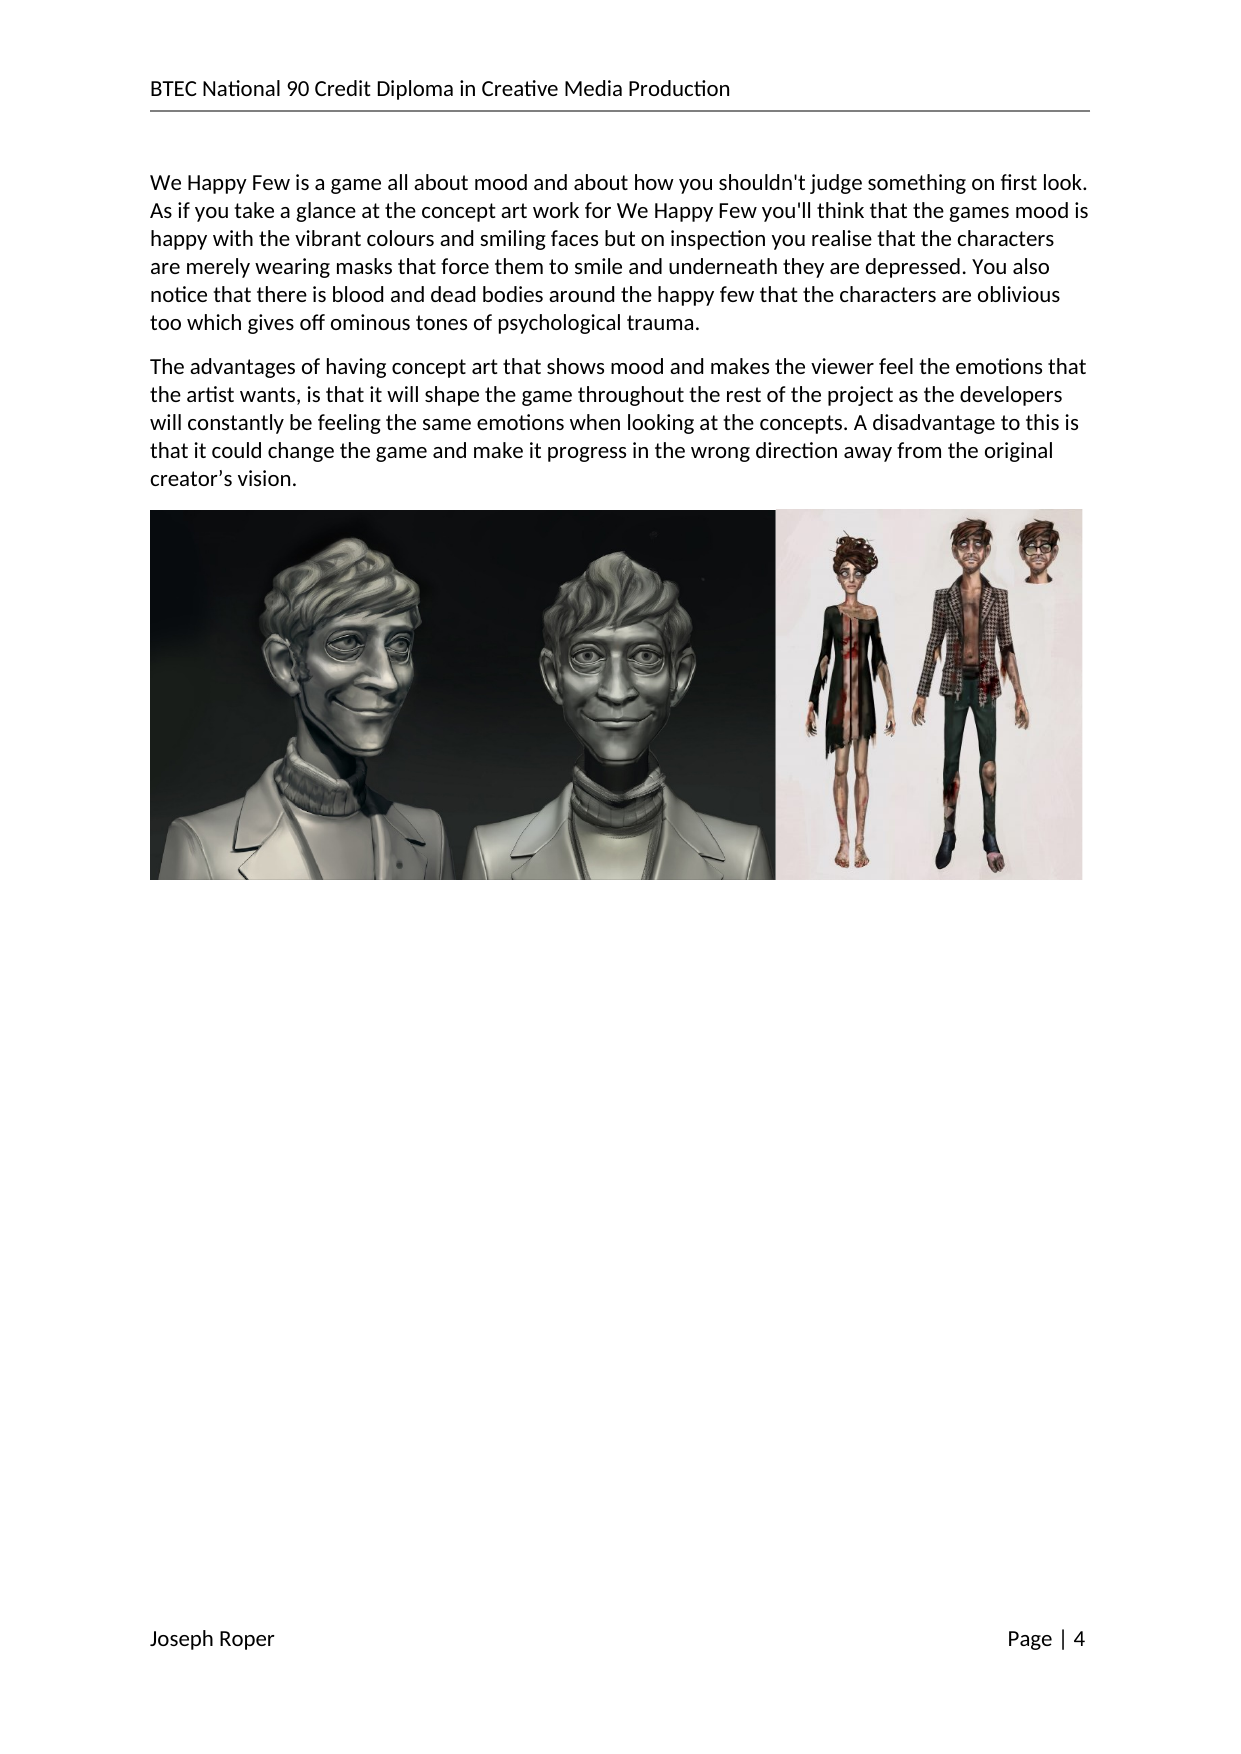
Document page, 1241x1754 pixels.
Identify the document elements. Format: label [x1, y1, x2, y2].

picture [150, 509, 1083, 880]
